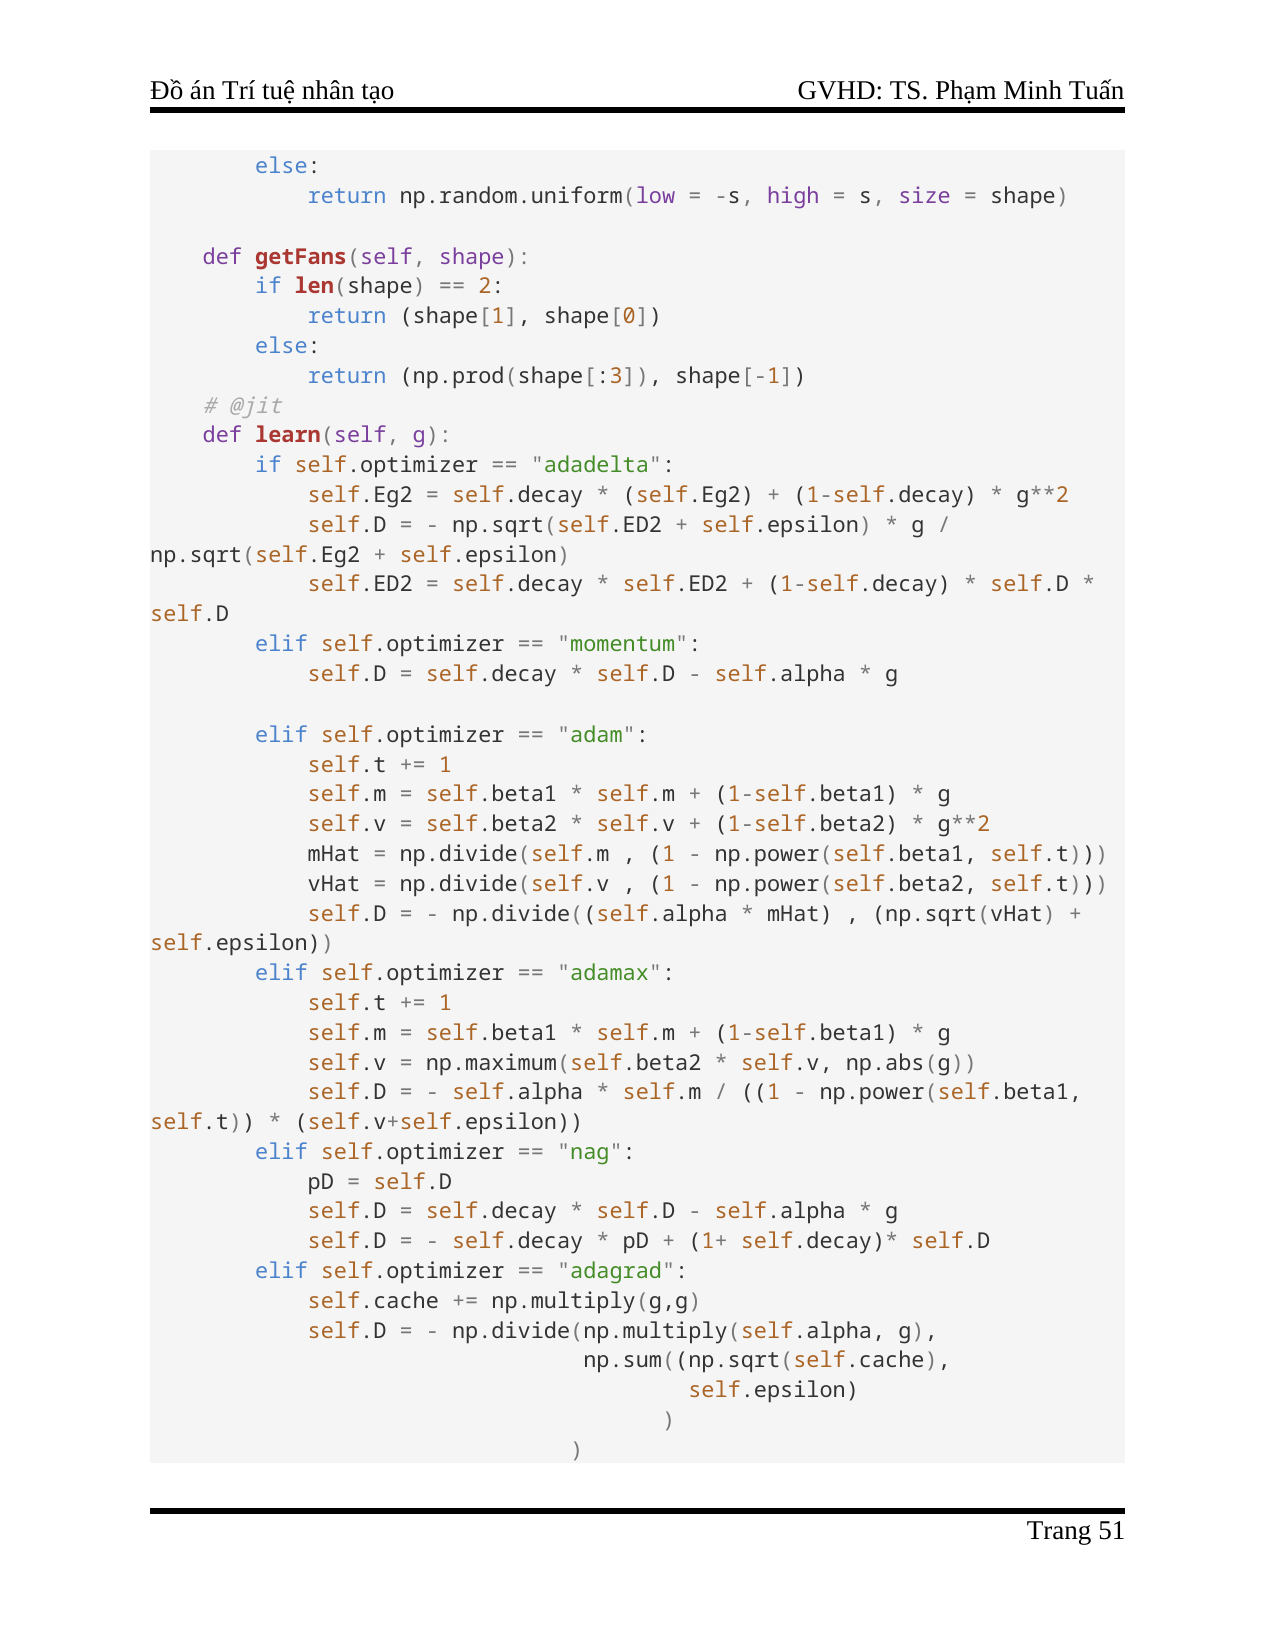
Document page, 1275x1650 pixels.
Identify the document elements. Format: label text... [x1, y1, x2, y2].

text self.Eg2 = self.decay * (self.Eg2) + (1-self.decay) * g**2 [150, 479, 1125, 509]
text elif self.optimizer == "momentum": [150, 628, 1125, 658]
text self.D = - self.alpha * self.m / ((1 - np.power(self.beta1, self.t)) * (self.v+self.epsilon)) [150, 1076, 1125, 1136]
text def getFans(self, shape): [150, 241, 1125, 271]
text if self.optimizer == "adadelta": [150, 449, 1125, 479]
text self.t += 1 [150, 987, 1125, 1017]
text self.D = self.decay * self.D - self.alpha * g [150, 1195, 1125, 1225]
text self.D = - np.divide(np.multiply(self.alpha, g), [150, 1314, 1125, 1344]
text self.t += 1 [150, 748, 1125, 778]
text return np.random.uniform(low = -s, high = s, size = shape) [150, 180, 1125, 209]
text self.D = - np.sqrt(self.ED2 + self.epsilon) * g / np.sqrt(self.Eg2 + self.epsilon) [150, 509, 1125, 568]
text return (np.prod(shape[:3]), shape[-1]) [150, 360, 1125, 390]
text else: [150, 330, 1125, 360]
text else: [150, 150, 1125, 180]
text self.m = self.beta1 * self.m + (1-self.beta1) * g [150, 1017, 1125, 1046]
text self.epsilon) [150, 1374, 1125, 1404]
text self.m = self.beta1 * self.m + (1-self.beta1) * g [150, 778, 1125, 808]
text self.D = - self.decay * pD + (1+ self.decay)* self.D [150, 1225, 1125, 1255]
text self.v = self.beta2 * self.v + (1-self.beta2) * g**2 [150, 808, 1125, 838]
text elif self.optimizer == "adamax": [150, 957, 1125, 987]
text vHat = np.divide(self.v , (1 - np.power(self.beta2, self.t))) [150, 868, 1125, 897]
text elif self.optimizer == "adam": [150, 719, 1125, 748]
text ) [150, 1404, 1125, 1434]
text self.cache += np.multiply(g,g) [150, 1285, 1125, 1314]
text pD = self.D [150, 1166, 1125, 1195]
text self.D = - np.divide((self.alpha * mHat) , (np.sqrt(vHat) + self.epsilon)) [150, 897, 1125, 957]
text elif self.optimizer == "adagrad": [150, 1255, 1125, 1285]
text self.D = self.decay * self.D - self.alpha * g [150, 658, 1125, 688]
text ) [150, 1434, 1125, 1463]
text self.ED2 = self.decay * self.ED2 + (1-self.decay) * self.D * self.D [150, 568, 1125, 628]
text # @jit [150, 390, 1125, 419]
text elif self.optimizer == "nag": [150, 1136, 1125, 1166]
text def learn(self, g): [150, 419, 1125, 449]
text if len(shape) == 2: [150, 271, 1125, 300]
text self.v = np.maximum(self.beta2 * self.v, np.abs(g)) [150, 1046, 1125, 1076]
text mHat = np.divide(self.m , (1 - np.power(self.beta1, self.t))) [150, 838, 1125, 868]
text np.sum((np.sqrt(self.cache), [150, 1344, 1125, 1374]
text return (shape[1], shape[0]) [150, 300, 1125, 330]
